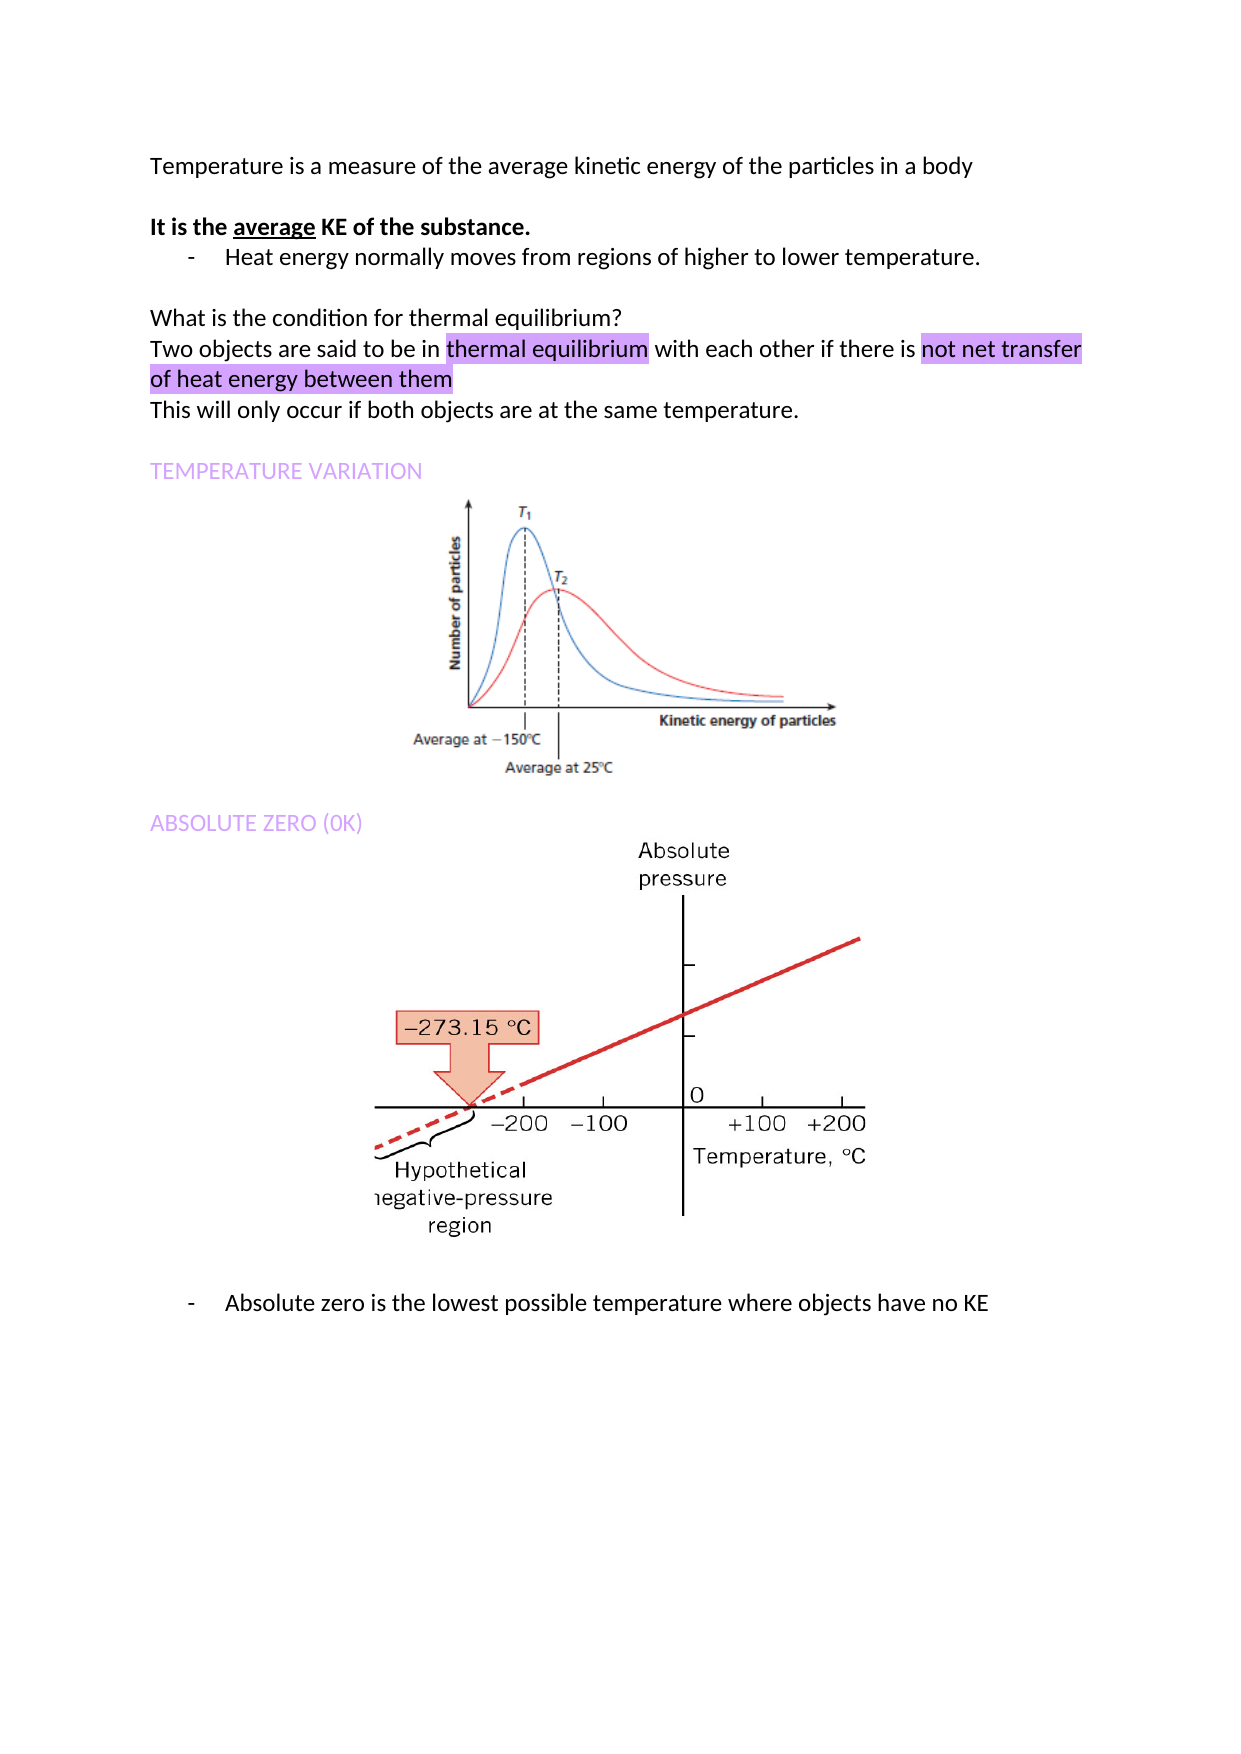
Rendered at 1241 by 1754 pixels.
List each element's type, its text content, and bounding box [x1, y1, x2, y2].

picture [386, 485, 854, 777]
subtitle ABSOLUTE ZERO (0K) [150, 807, 1090, 838]
list Absolute zero is the lowest possible temperature where objects have no KE [187, 1288, 1090, 1318]
text It is the average KE of the substance. [150, 211, 1090, 242]
subtitle TEMPERATURE VARIATION [150, 455, 1090, 486]
text What is the condition for thermal equilibrium? [150, 303, 1090, 333]
text Two objects are said to be in thermal equilibrium with each other if there is not net transfer of heat energy between them [453, 333, 1090, 394]
text Temperature is a measure of the average kinetic energy of the particles in a body [150, 150, 1090, 181]
text Two objects are said to be in thermal equilibrium with each other if there is not net transfer of heat energy between them [150, 333, 446, 364]
text This will only occur if both objects are at the same temperature. [150, 394, 1090, 425]
picture [374, 837, 866, 1288]
list Heat energy normally moves from regions of higher to lower temperature. [187, 242, 1090, 272]
